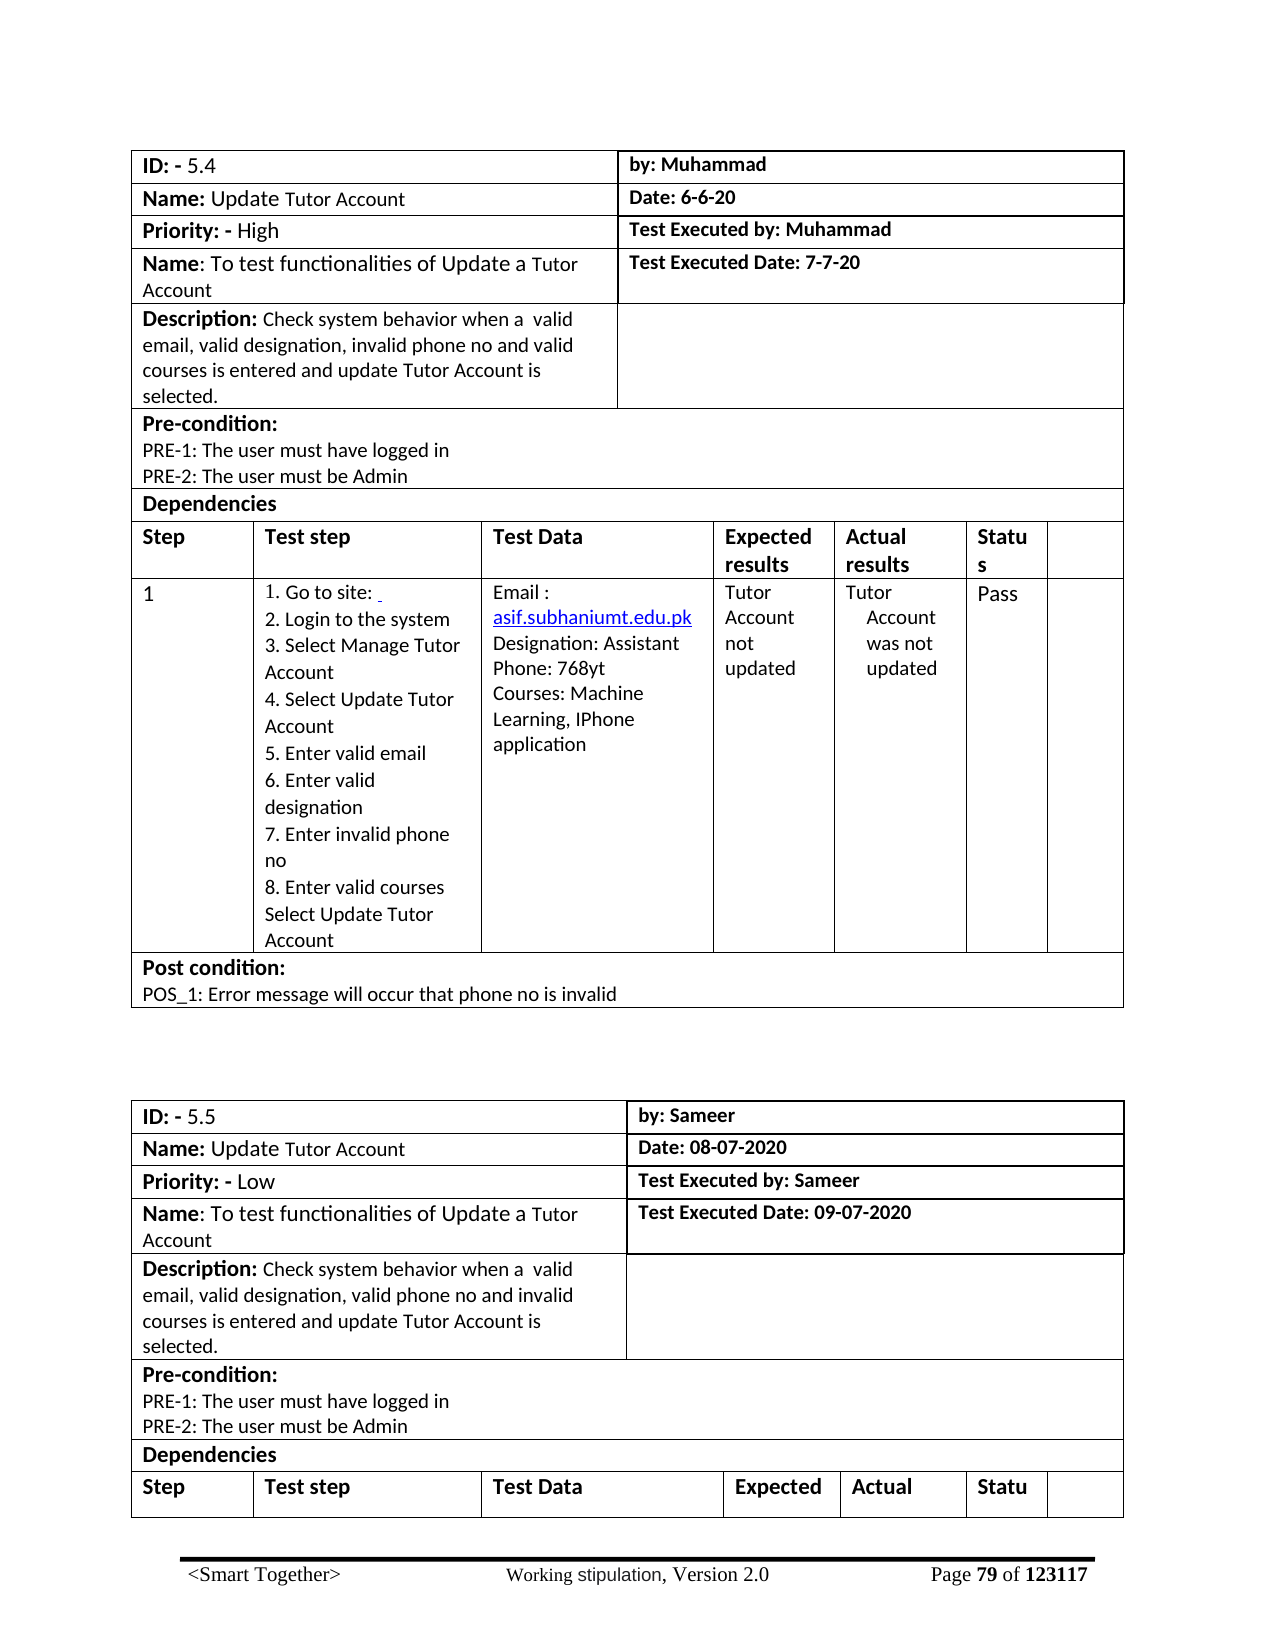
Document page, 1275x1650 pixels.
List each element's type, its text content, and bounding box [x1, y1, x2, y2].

table_header by: Muhammad [619, 152, 1123, 182]
table_cell Description: Check system behavior when a valid email, valid designation, invalid phone no and valid courses is entered and update Tutor Account is selected. [132, 304, 617, 408]
table_header ID: - 5.5 [132, 1101, 626, 1133]
table_header ID: - 5.4 [132, 151, 617, 182]
table_cell Dependencies [132, 489, 1123, 521]
table_cell Name: To test functionalities of Update a Tutor Account [132, 1199, 626, 1253]
table_cell Name: Update Tutor Account [132, 184, 617, 215]
table_cell Test Data [482, 1472, 723, 1517]
table_cell [627, 1255, 1123, 1359]
table_cell Pass [967, 579, 1047, 952]
table_cell Dependencies [132, 1440, 1123, 1471]
table_cell Status [967, 1472, 1047, 1517]
table_cell Post condition: POS_1: Error message will occur that phone no is invalid [132, 953, 1123, 1007]
table_cell Name: Update Tutor Account [132, 1134, 626, 1165]
table_cell Description: Check system behavior when a valid email, valid designation, valid phone no and invalid courses is entered and update Tutor Account is selected. [132, 1254, 626, 1359]
table_cell Test Executed by: Muhammad [619, 217, 1123, 247]
table_cell [1048, 579, 1123, 952]
table_cell Actual results [841, 1472, 966, 1517]
table_cell Go to site: Login to the system Select Manage Tutor Account Select Update Tutor Account Enter valid email Enter valid designation Enter invalid phone no Enter valid courses Select Update Tutor Account [254, 579, 481, 952]
table_cell Test step [254, 1472, 481, 1517]
table_cell Test Data [482, 522, 713, 578]
table_cell Email : asif.subhaniumt.edu.pk Designation: Assistant Phone: 768yt Courses: Machine Learning, IPhone application [482, 579, 713, 952]
table_cell Test Executed by: Sameer [628, 1167, 1123, 1198]
table_cell [1048, 1472, 1123, 1517]
table_cell Tutor Account was not updated [835, 579, 966, 952]
table_cell Date: 08-07-2020 [628, 1135, 1123, 1165]
table_cell Tutor Account not updated [714, 579, 834, 952]
table_cell [1048, 522, 1123, 578]
table_cell Expected results [714, 522, 834, 578]
table_cell Test step [254, 522, 481, 578]
table_cell Status [967, 522, 1047, 578]
table_header by: Sameer [628, 1102, 1123, 1133]
table_cell 1 [132, 579, 253, 952]
table_cell Priority: - Low [132, 1166, 626, 1198]
table_cell Test Executed Date: 09-07-2020 [628, 1200, 1123, 1253]
table_cell [618, 304, 1123, 408]
table_cell Step [132, 522, 253, 578]
table_cell Pre-condition: PRE-1: The user must have logged in PRE-2: The user must be Admin [132, 1360, 1123, 1439]
table_cell Priority: - High [132, 216, 617, 247]
table_cell Step [132, 1472, 253, 1517]
table_cell Actual results [835, 522, 966, 578]
table_cell Date: 6-6-20 [619, 184, 1123, 215]
table_cell Pre-condition: PRE-1: The user must have logged in PRE-2: The user must be Admin [132, 409, 1123, 488]
table_cell Expected results [724, 1472, 840, 1517]
table_cell Name: To test functionalities of Update a Tutor Account [132, 249, 617, 302]
table_cell Test Executed Date: 7-7-20 [619, 249, 1123, 302]
